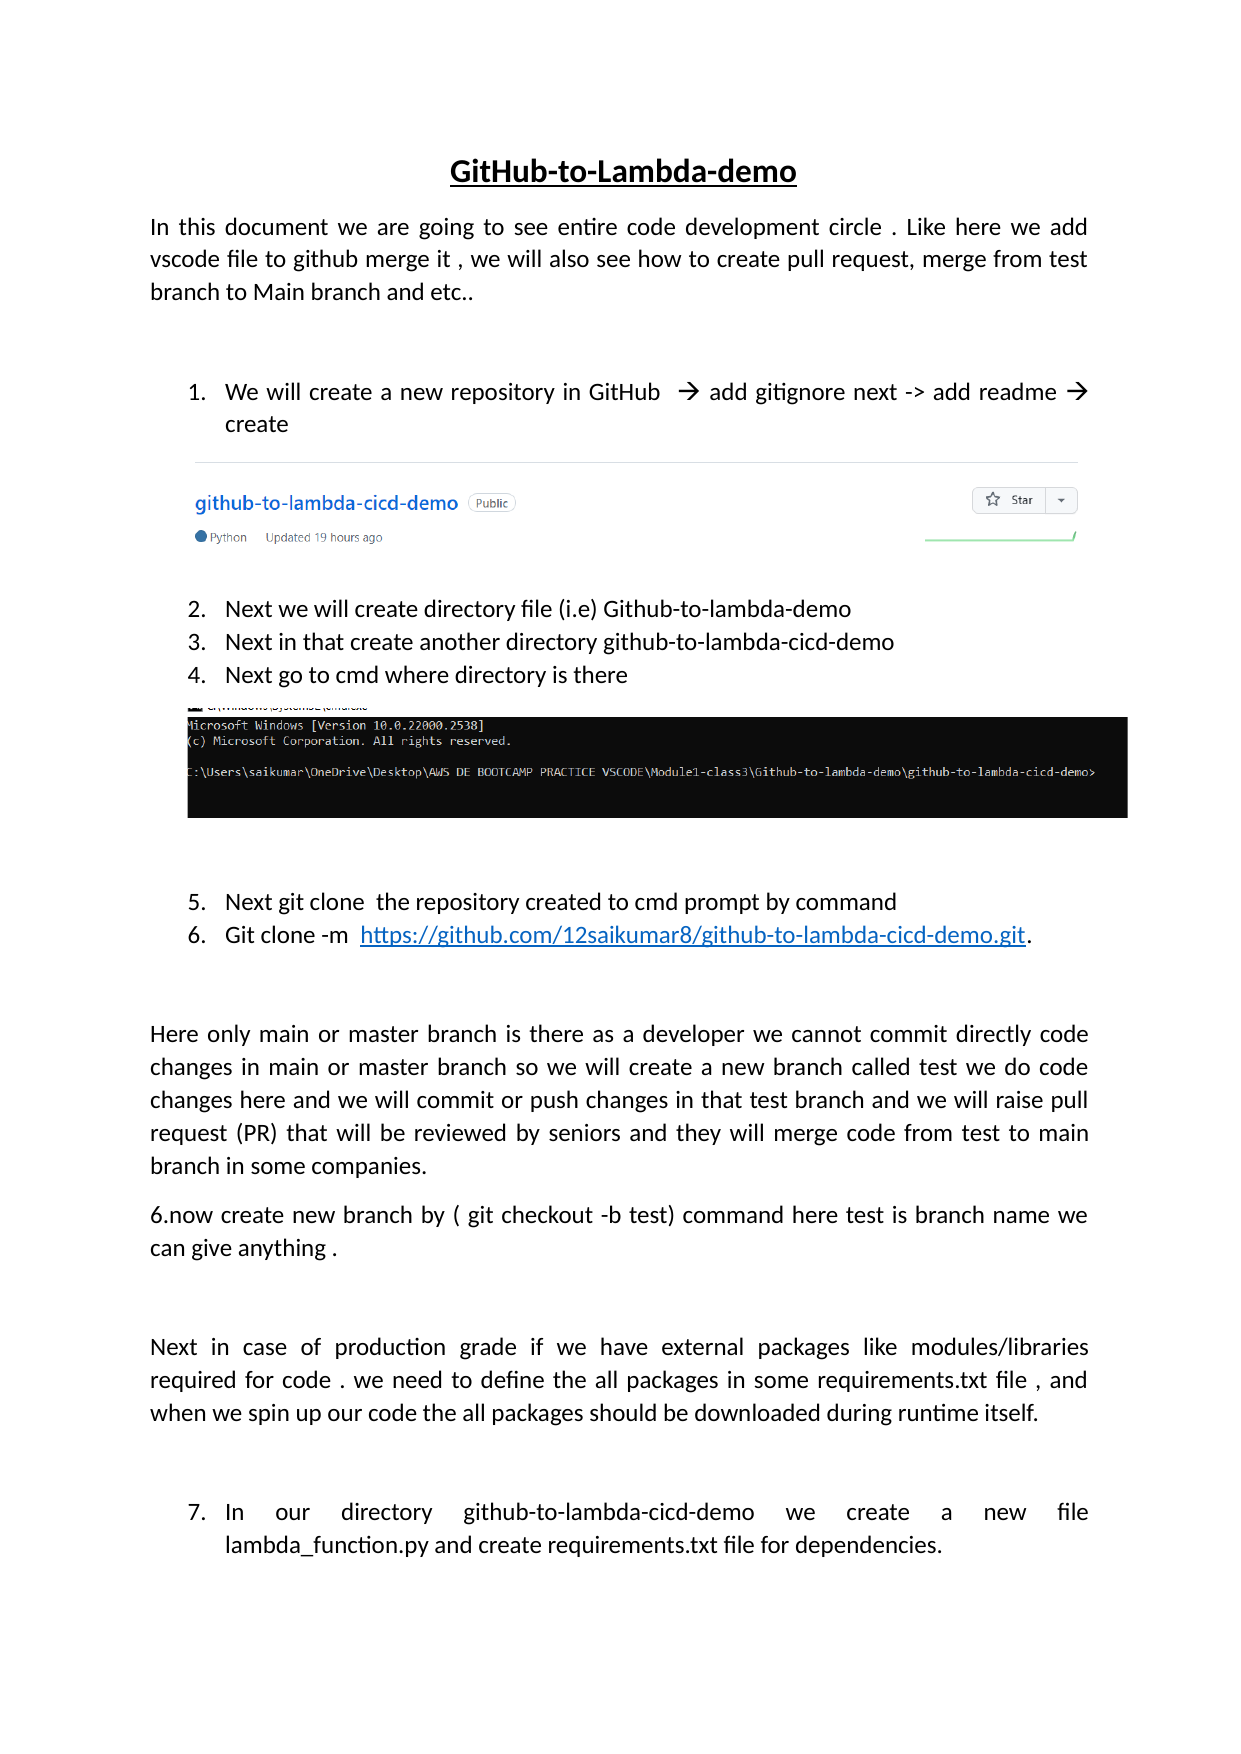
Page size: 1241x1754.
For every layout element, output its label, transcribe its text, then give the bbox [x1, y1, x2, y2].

text Next in case of production grade if we have external packages like modules/libraries required for code . we need to define the all packages in some requirements.txt file , and when we spin up our code the all packages should be downloaded during runtime itself. [150, 1331, 1090, 1428]
picture [187, 458, 1128, 575]
list In our directory github-to-lambda-cicd-demo we create a new file lambda_function.py and create requirements.txt file for dependencies. [187, 1496, 1090, 1560]
list We will create a new repository in GitHub add gitignore next -> add readme create [187, 376, 1090, 439]
text Here only main or master branch is there as a developer we cannot commit directly code changes in main or master branch so we will create a new branch called test we do code changes here and we will commit or push changes in that test branch and we will raise pull request (PR) that will be reviewed by seniors and they will merge code from test to main branch in some companies. [150, 1018, 1090, 1180]
list Next in that create another directory github-to-lambda-cicd-demo [187, 626, 1090, 657]
text 6.now create new branch by ( git checkout -b test) command here test is branch name we can give anything . [150, 1199, 1090, 1263]
text In this document we are going to see entire code development circle . Like here we add vscode file to github merge it , we will also see how to create pull request, merge from test branch to Main branch and etc.. [150, 211, 1090, 307]
list Next go to cmd where directory is there [187, 659, 1090, 690]
list Next git clone the repository created to cmd prompt by command [187, 886, 1090, 917]
picture [187, 708, 1128, 818]
list Next we will create directory file (i.e) Github-to-lambda-demo [187, 593, 1090, 624]
list Git clone -m https://github.com/12saikumar8/github-to-lambda-cicd-demo.git. [187, 919, 1090, 949]
text GitHub-to-Lambda-demo [375, 150, 1090, 191]
